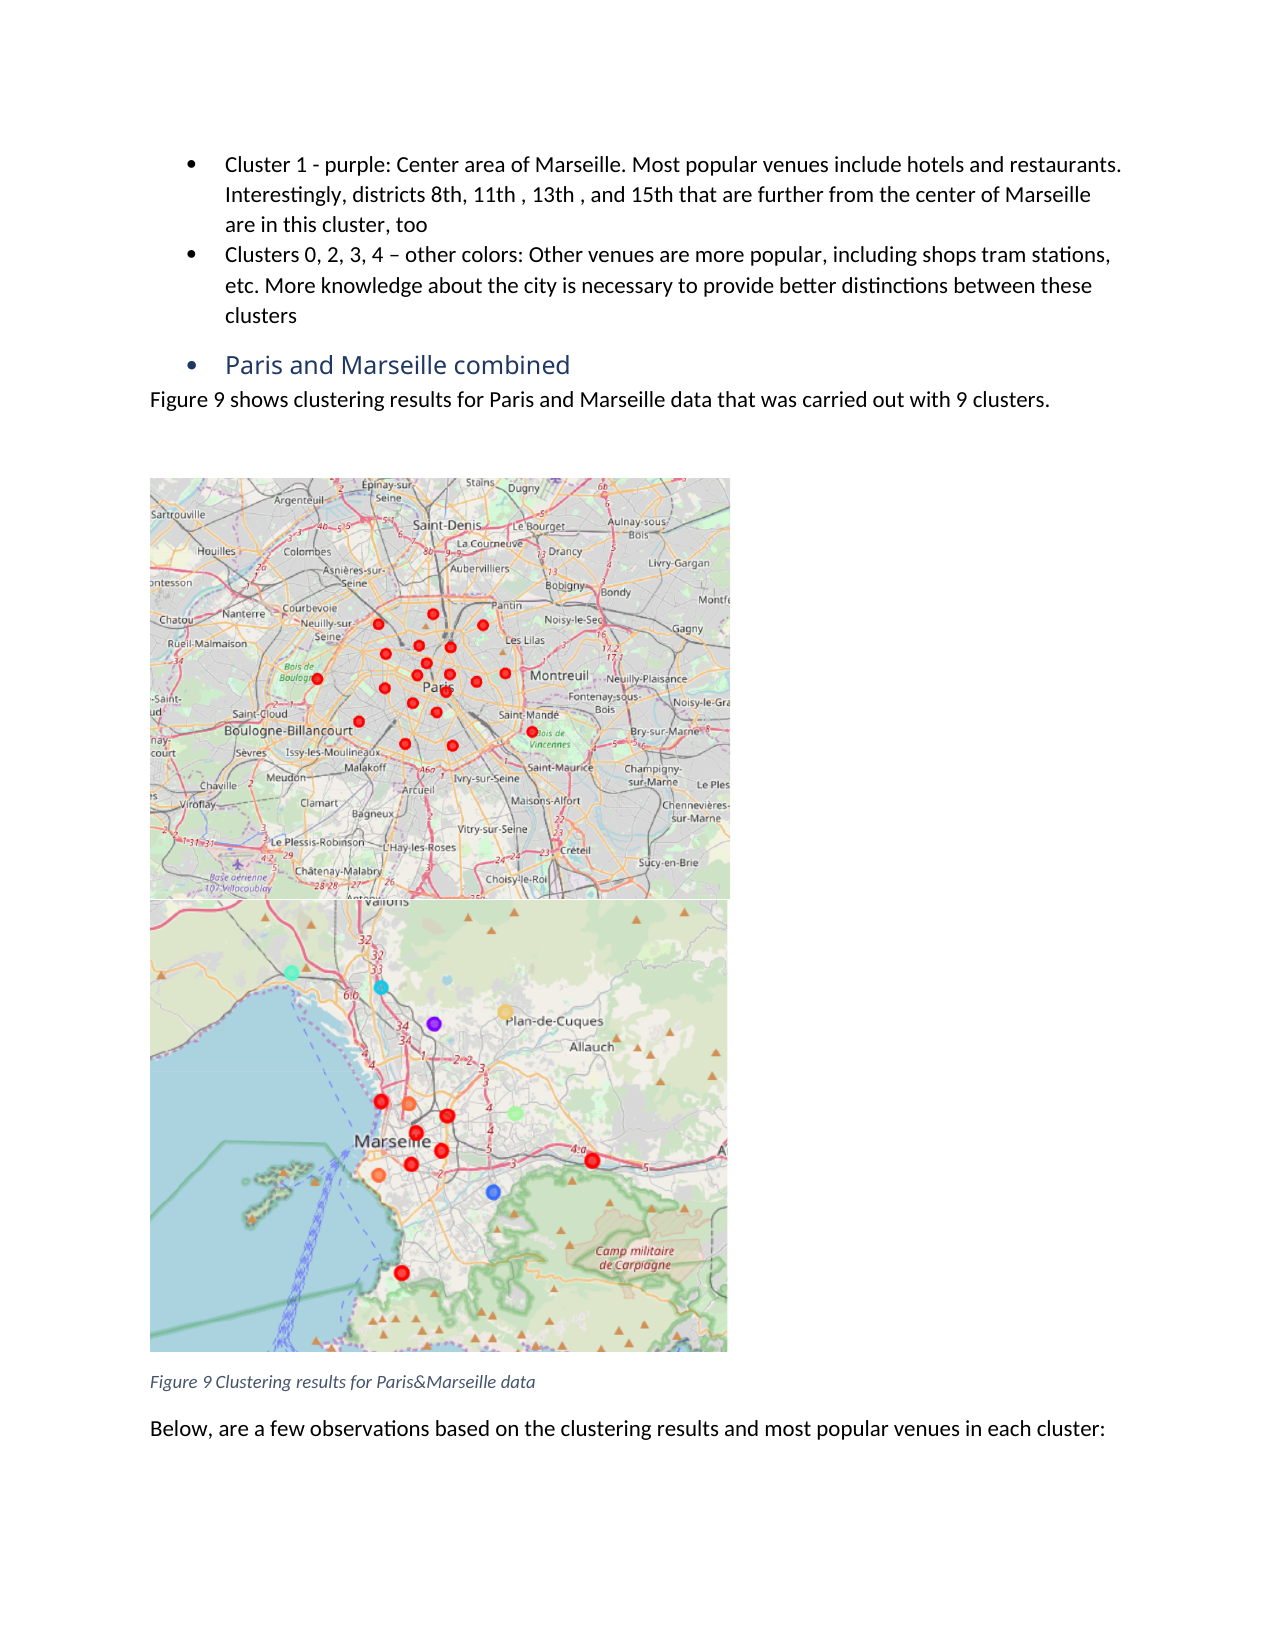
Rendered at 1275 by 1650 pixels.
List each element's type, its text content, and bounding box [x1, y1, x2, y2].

subtitle Paris and Marseille combined [187, 348, 1125, 382]
list Cluster 1 - purple: Center area of Marseille. Most popular venues include hotels and restaurants. Interestingly, districts 8th, 11th , 13th , and 15th that are further from the center of Marseille are in this cluster, too [187, 150, 1125, 238]
list Clusters 0, 2, 3, 4 – other colors: Other venues are more popular, including shops tram stations, etc. More knowledge about the city is necessary to provide better distinctions between these clusters [187, 241, 1125, 329]
text Figure 9 Clustering results for Paris&Marseille data [150, 1371, 1125, 1394]
picture [150, 900, 728, 1352]
text Below, are a few observations based on the clustering results and most popular venues in each cluster: [150, 1414, 1125, 1442]
text Figure 9 shows clustering results for Paris and Marseille data that was carried out with 9 clusters. [150, 385, 1125, 413]
picture [150, 478, 730, 899]
